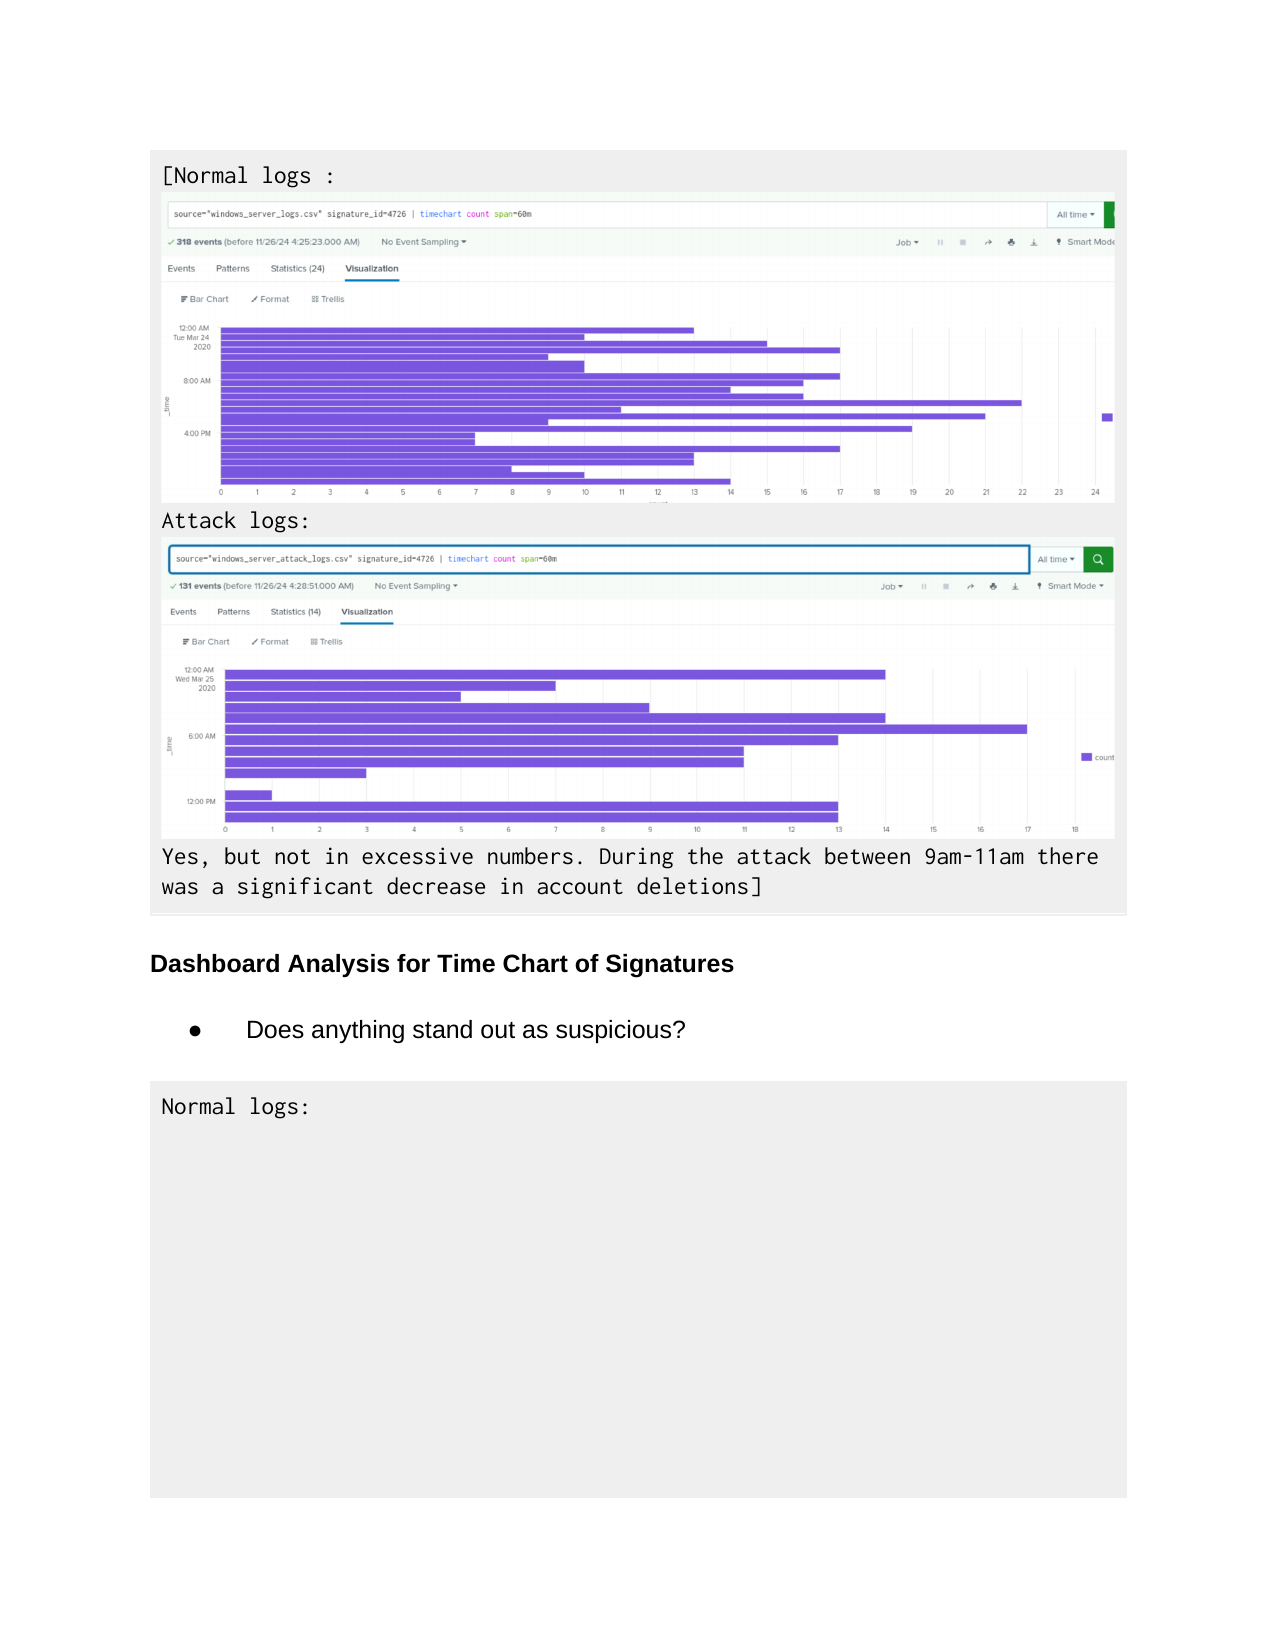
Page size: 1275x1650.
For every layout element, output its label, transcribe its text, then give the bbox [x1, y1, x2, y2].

table_header [Normal logs : Attack logs: Yes, but not in excessive numbers. During the attack between 9am-11am there was a significant decrease in account deletions] [152, 152, 1125, 913]
list Does anything stand out as suspicious? [187, 1015, 1125, 1043]
text Dashboard Analysis for Time Chart of Signatures [150, 949, 1125, 977]
picture [161, 192, 1115, 503]
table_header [152, 1083, 1125, 1496]
picture [161, 537, 1115, 839]
